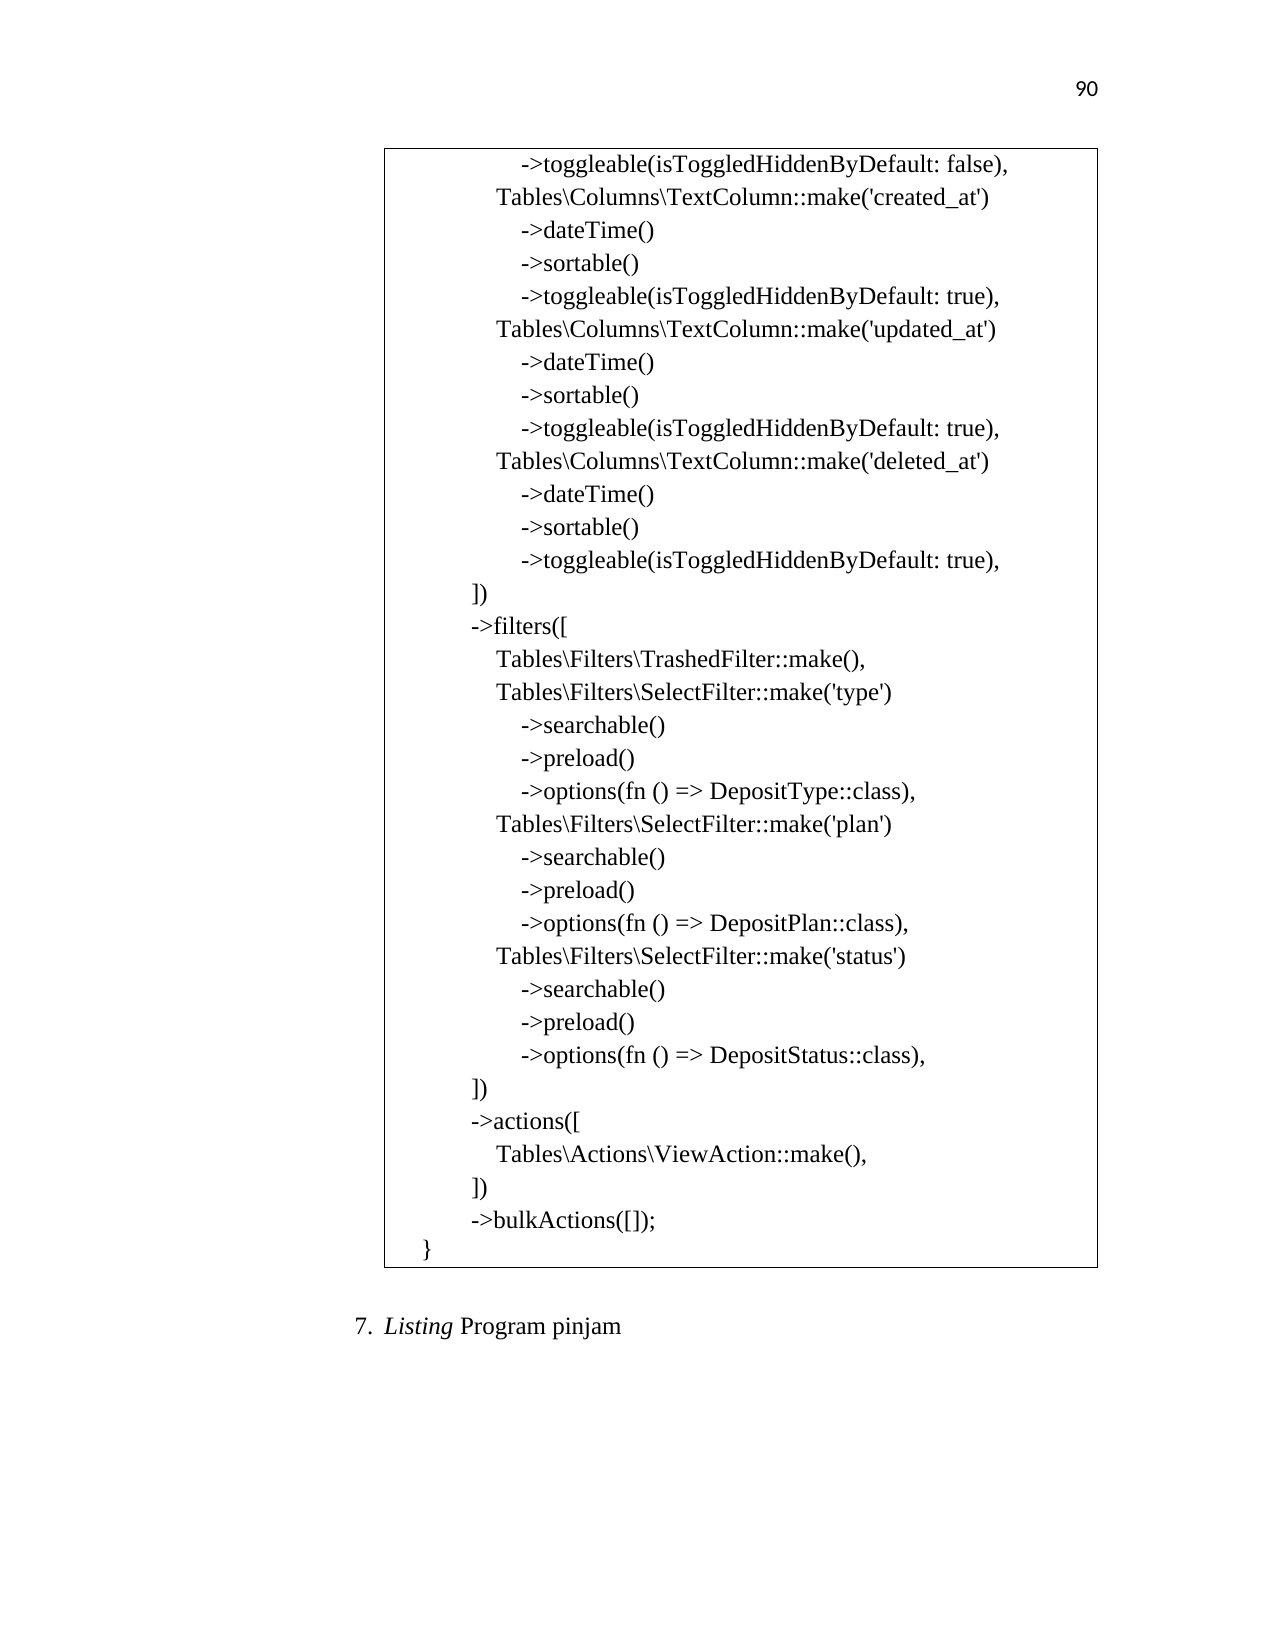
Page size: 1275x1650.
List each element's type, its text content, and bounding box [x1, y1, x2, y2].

list Listing Program pinjam [354, 1311, 1098, 1340]
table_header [385, 149, 1097, 1267]
